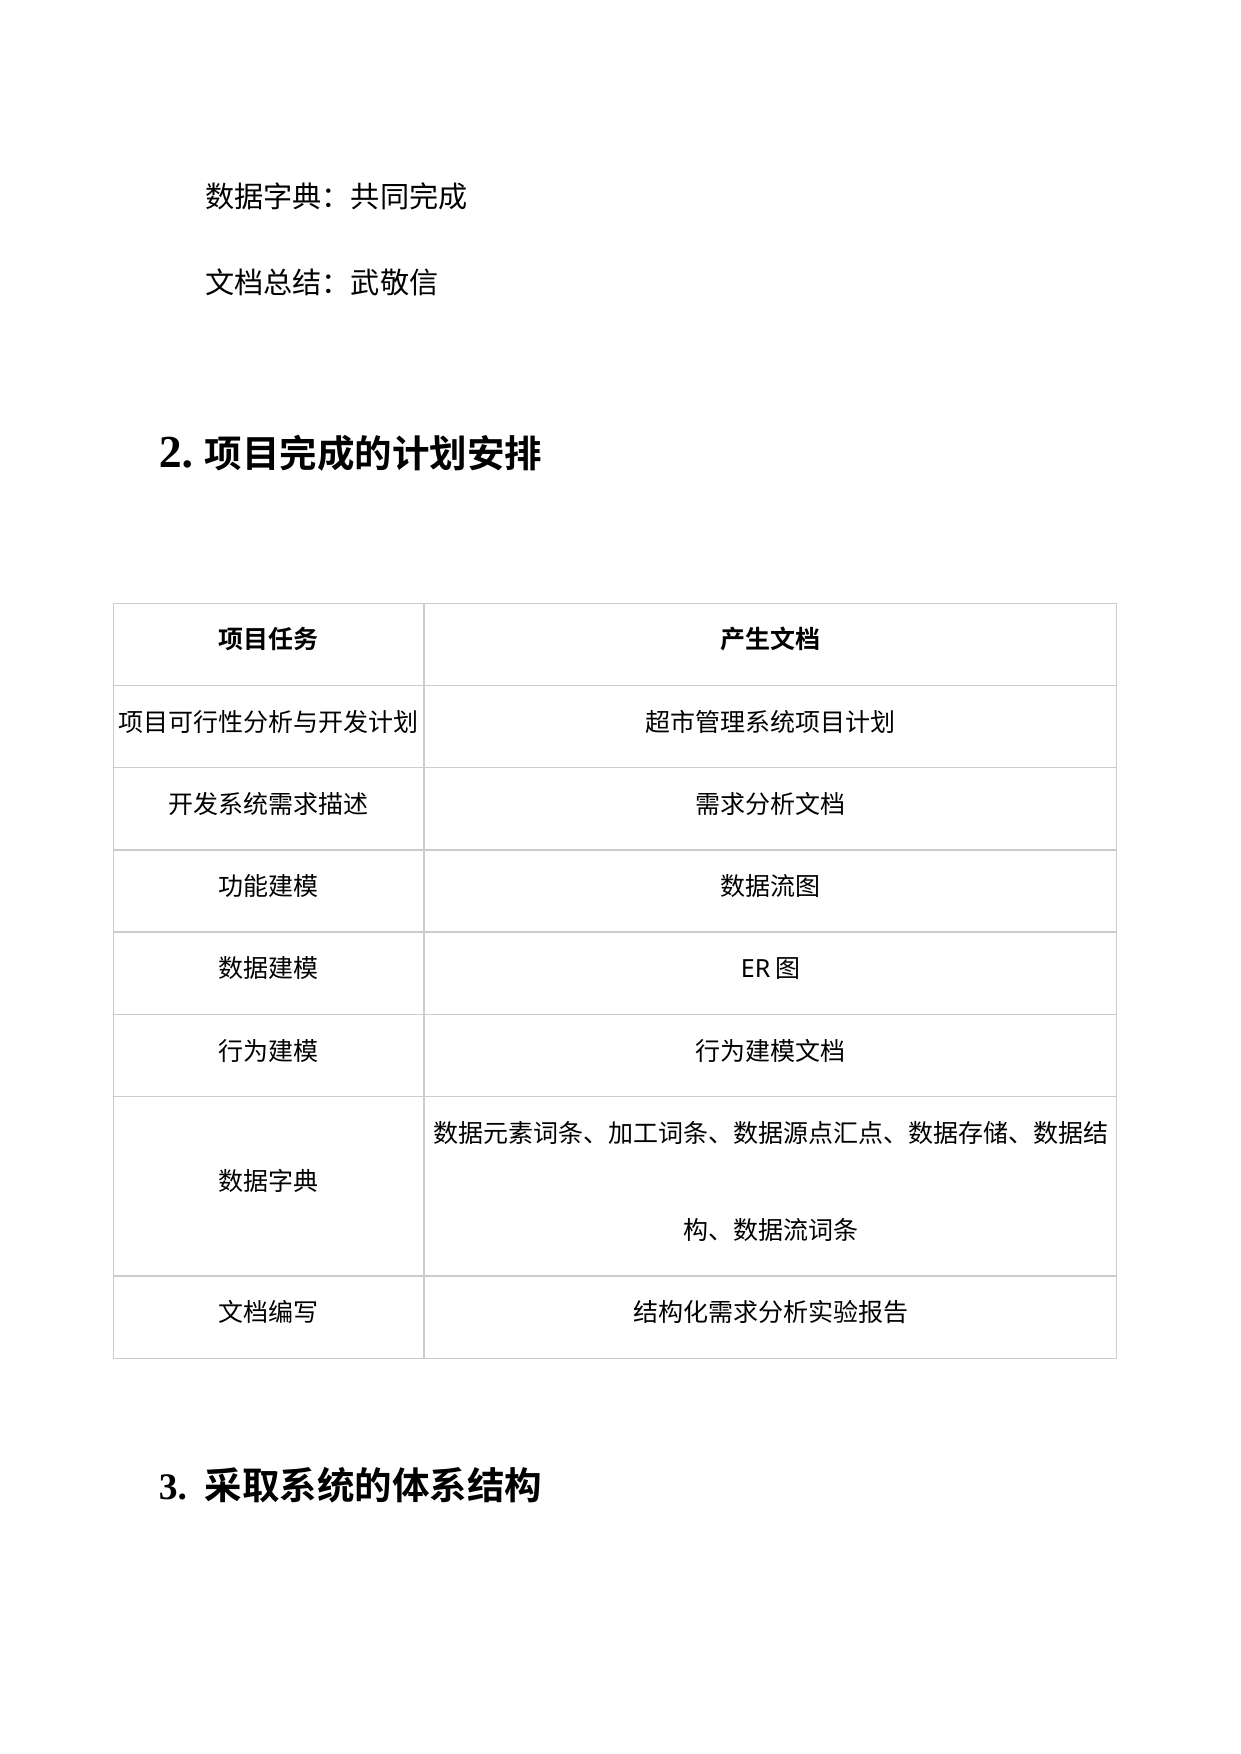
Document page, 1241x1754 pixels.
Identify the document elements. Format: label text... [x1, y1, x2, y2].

table_cell 文档编写 [114, 1277, 423, 1357]
table_cell ER图 [425, 933, 1116, 1013]
table_header 产生文档 [425, 604, 1116, 685]
table_cell 功能建模 [114, 851, 423, 931]
table_cell 项目可行性分析与开发计划 [114, 686, 423, 767]
list 采取系统的体系结构 [158, 1450, 1128, 1515]
list 文档总结：武敬信 [205, 248, 1128, 313]
list 项目完成的计划安排 [158, 419, 1128, 484]
table_cell 需求分析文档 [425, 768, 1116, 849]
list 数据字典：共同完成 [205, 162, 1128, 227]
table_cell 数据元素词条、加工词条、数据源点汇点、数据存储、数据结构、数据流词条 [425, 1097, 1116, 1275]
table_cell 数据流图 [425, 851, 1116, 931]
table_cell 数据字典 [114, 1097, 423, 1275]
table_header 项目任务 [114, 604, 423, 685]
table_cell 超市管理系统项目计划 [425, 686, 1116, 767]
table_cell 开发系统需求描述 [114, 768, 423, 849]
table_cell 数据建模 [114, 933, 423, 1013]
table_cell 行为建模文档 [425, 1015, 1116, 1096]
table_cell 行为建模 [114, 1015, 423, 1096]
table_cell 结构化需求分析实验报告 [425, 1277, 1116, 1357]
